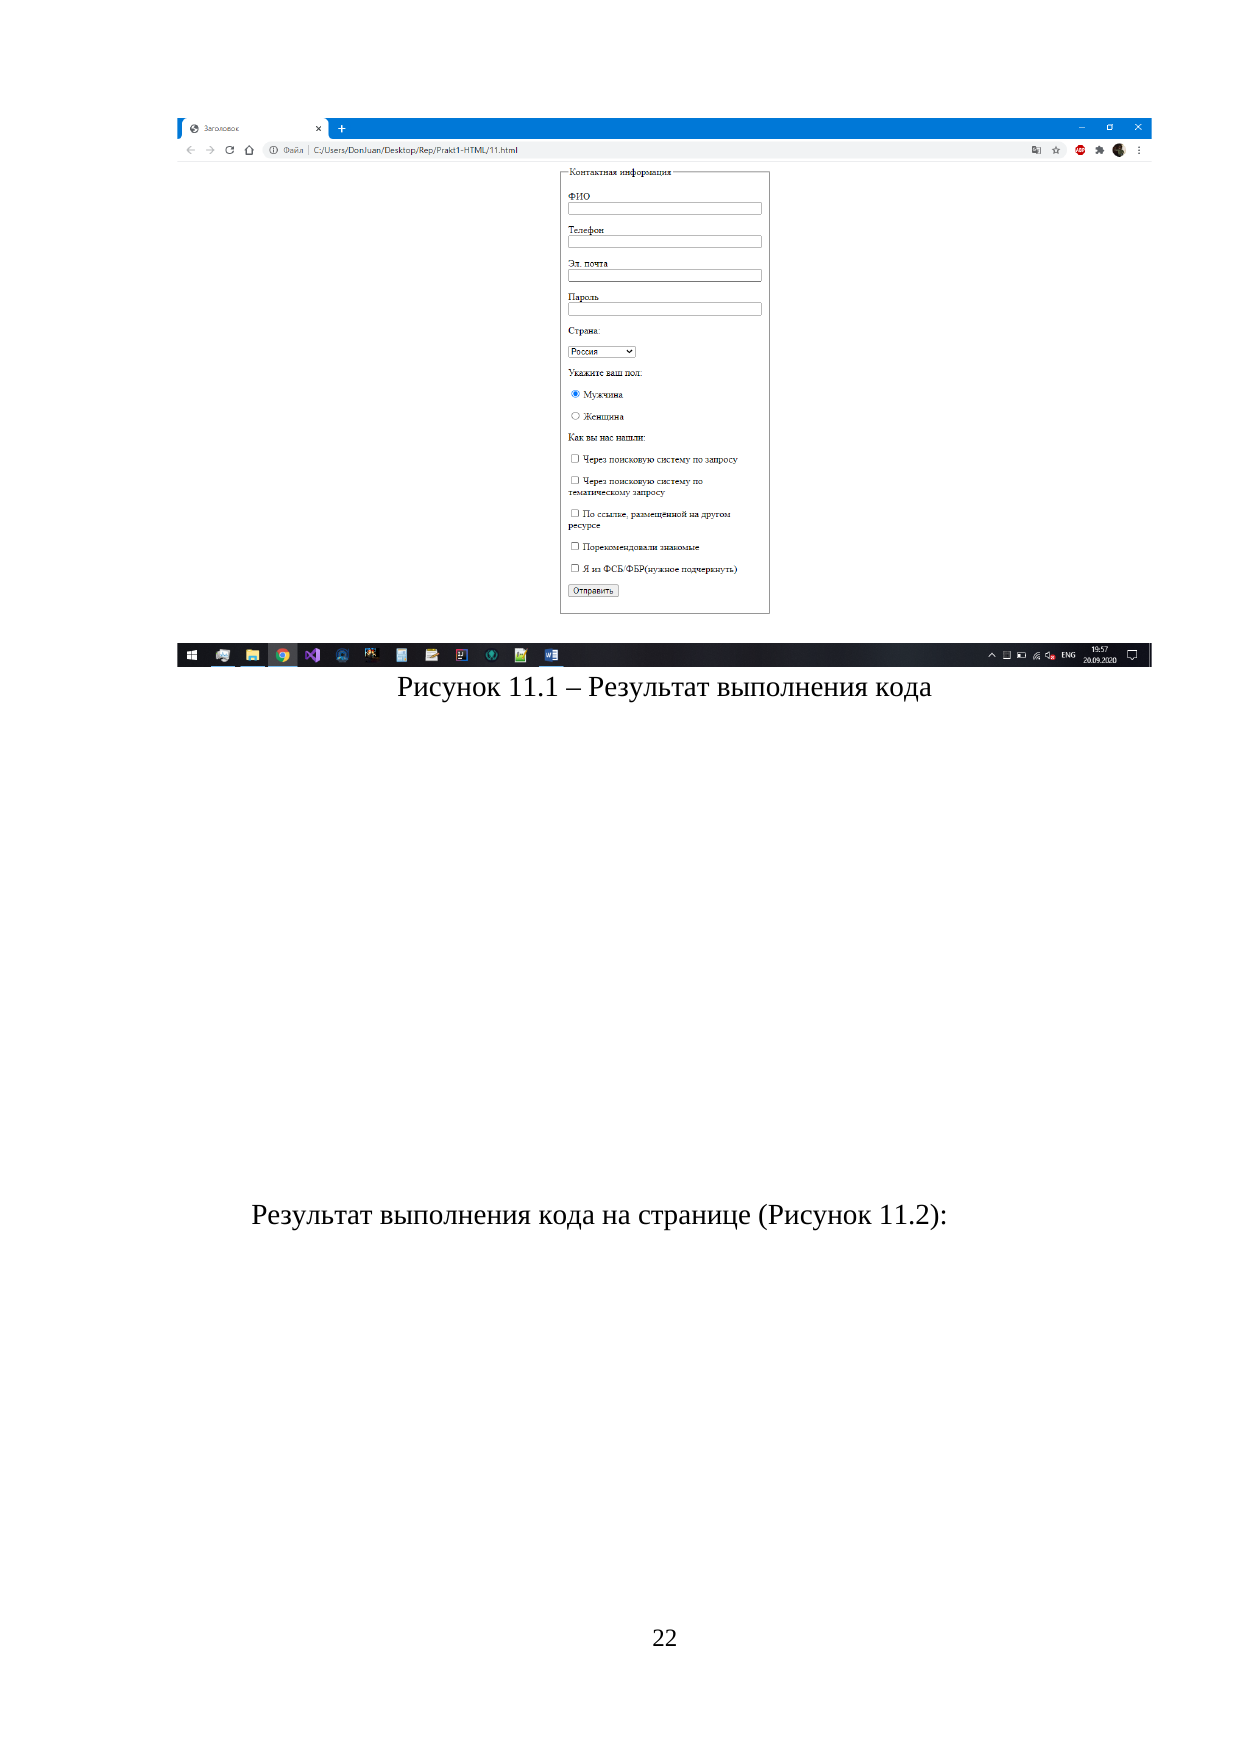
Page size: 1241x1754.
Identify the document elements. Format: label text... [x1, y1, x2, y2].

list Результат выполнения кода на странице (Рисунок 11.2): [177, 1197, 1152, 1231]
text Рисунок 11.1 – Результат выполнения кода [177, 667, 1152, 702]
picture [177, 118, 1152, 667]
